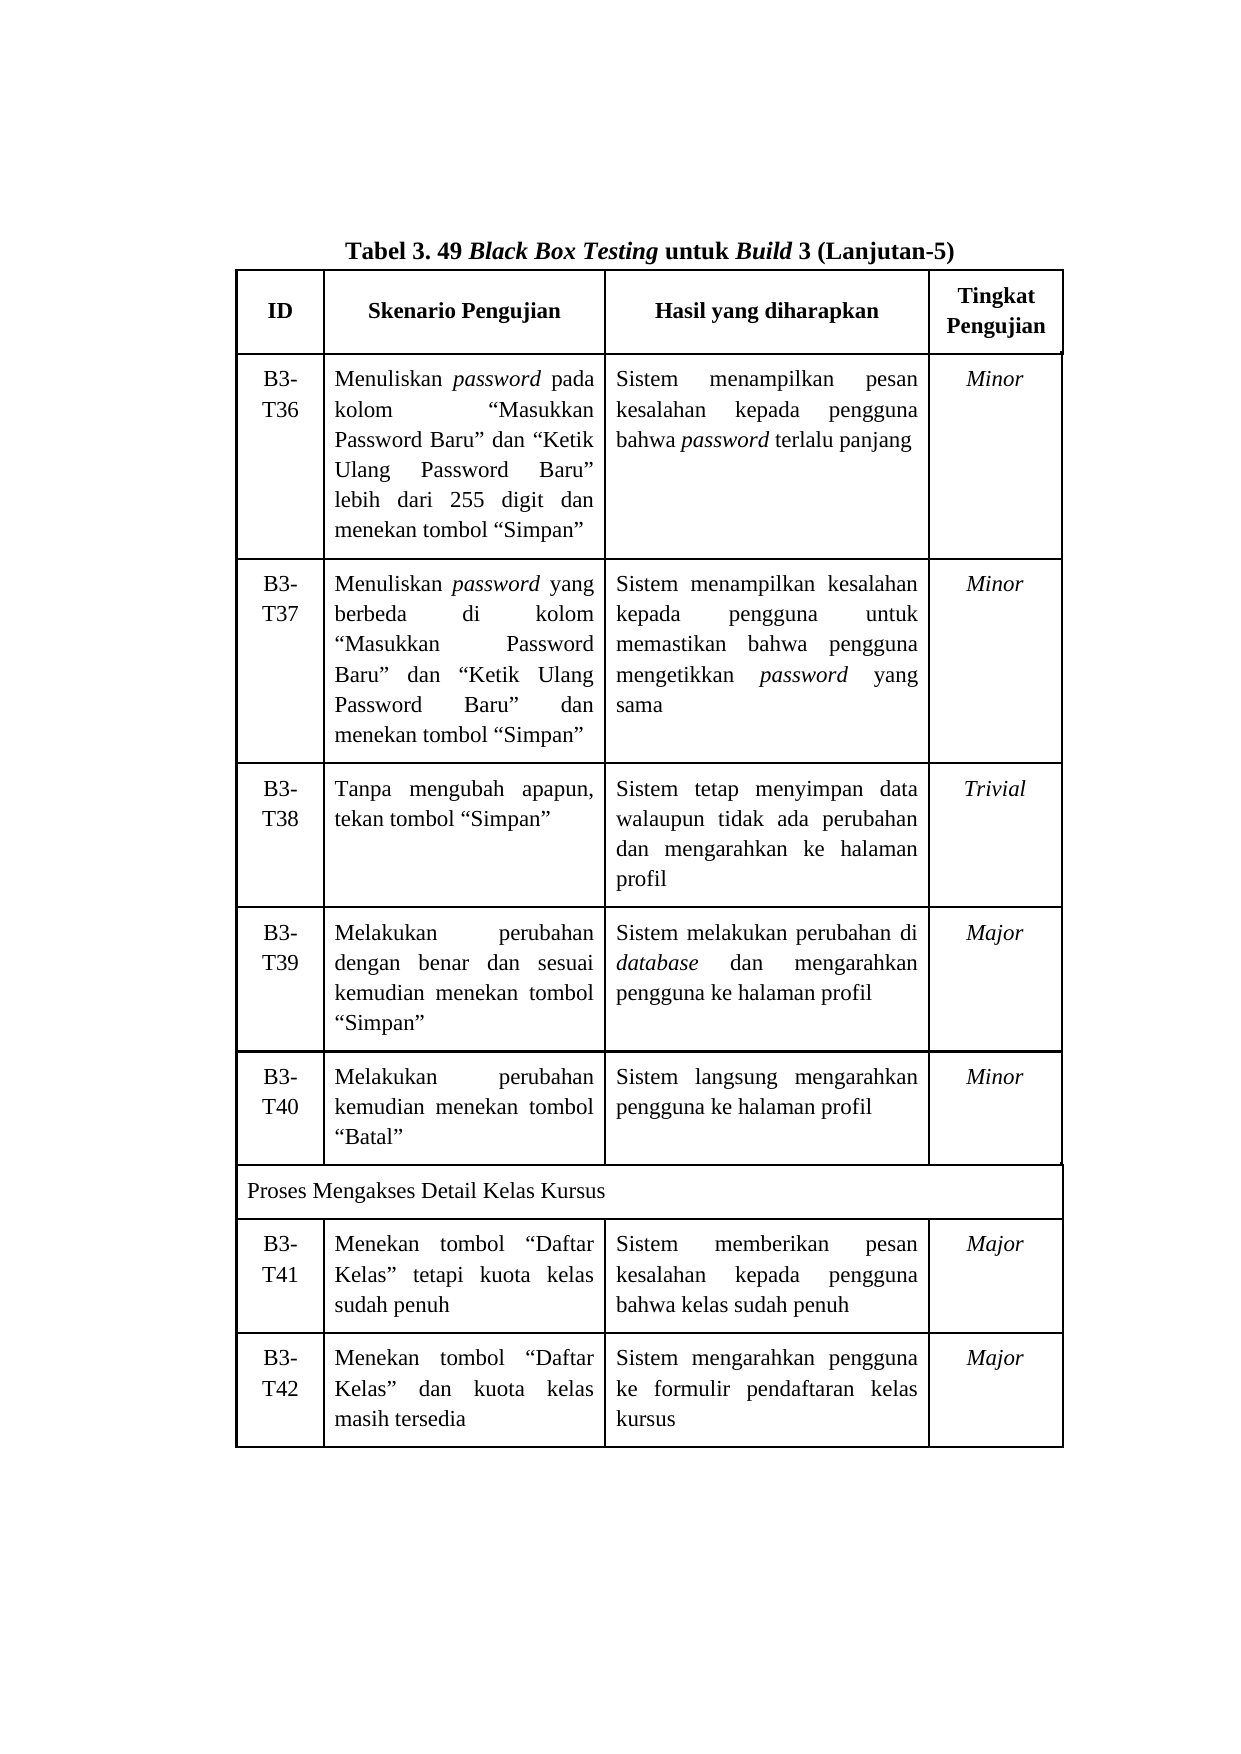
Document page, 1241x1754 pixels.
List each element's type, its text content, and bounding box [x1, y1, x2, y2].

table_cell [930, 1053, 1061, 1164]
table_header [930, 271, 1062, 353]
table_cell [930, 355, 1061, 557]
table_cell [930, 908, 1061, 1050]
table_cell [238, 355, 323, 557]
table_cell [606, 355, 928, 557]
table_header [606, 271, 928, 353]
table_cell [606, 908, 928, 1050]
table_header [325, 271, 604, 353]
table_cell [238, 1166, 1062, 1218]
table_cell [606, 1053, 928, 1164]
text Tabel 3. 49 Black Box Testing untuk Build 3 (Lanjutan-5) [236, 236, 1063, 265]
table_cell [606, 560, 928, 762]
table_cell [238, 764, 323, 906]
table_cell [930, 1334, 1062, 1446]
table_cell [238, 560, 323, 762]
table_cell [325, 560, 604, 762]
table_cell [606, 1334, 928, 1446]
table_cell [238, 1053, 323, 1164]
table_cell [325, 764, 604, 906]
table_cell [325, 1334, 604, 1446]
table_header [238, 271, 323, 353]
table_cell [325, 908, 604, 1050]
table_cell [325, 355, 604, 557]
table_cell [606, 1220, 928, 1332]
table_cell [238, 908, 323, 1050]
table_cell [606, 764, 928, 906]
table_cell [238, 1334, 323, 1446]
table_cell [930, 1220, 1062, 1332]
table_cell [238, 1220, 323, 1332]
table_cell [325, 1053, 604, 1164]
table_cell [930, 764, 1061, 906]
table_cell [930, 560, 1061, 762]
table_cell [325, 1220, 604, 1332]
